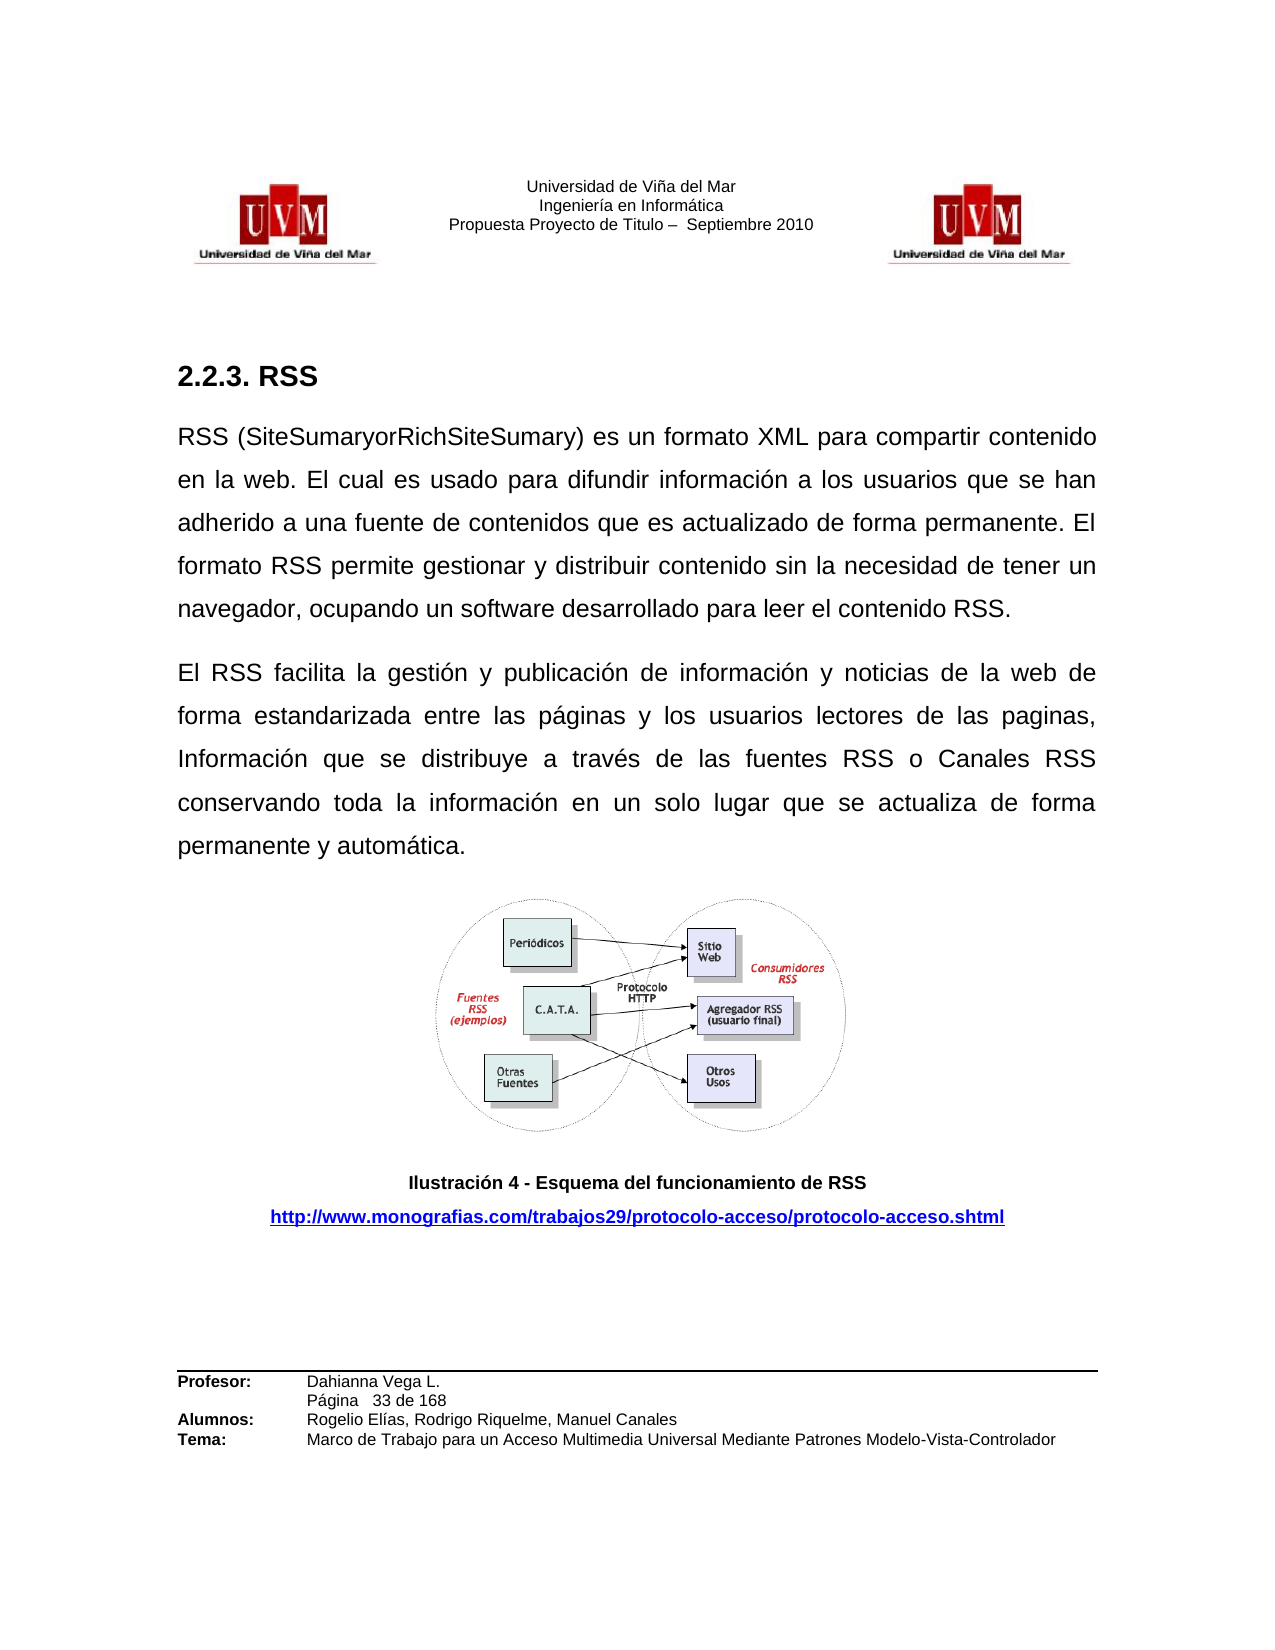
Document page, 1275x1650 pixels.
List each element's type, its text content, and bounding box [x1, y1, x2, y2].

text http://www.monografias.com/trabajos29/protocolo-acceso/protocolo-acceso.shtml [177, 1206, 1098, 1228]
picture [177, 176, 390, 267]
text RSS (SiteSumaryorRichSiteSumary) es un formato XML para compartir contenido en la web. El cual es usado para difundir información a los usuarios que se han adherido a una fuente de contenidos que es actualizado de forma permanente. El formato RSS permite gestionar y distribuir contenido sin la necesidad de tener un navegador, ocupando un software desarrollado para leer el contenido RSS. [177, 422, 1098, 623]
text El RSS facilita la gestión y publicación de información y noticias de la web de forma estandarizada entre las páginas y los usuarios lectores de las paginas, Información que se distribuye a través de las fuentes RSS o Canales RSS conservando toda la información en un solo lugar que se actualiza de forma permanente y automática. [177, 658, 1098, 859]
picture [871, 176, 1084, 267]
text Ilustración 4 - Esquema del funcionamiento de RSS [177, 1172, 1098, 1193]
picture [419, 894, 856, 1137]
subtitle 2.2.3. RSS [177, 359, 1098, 392]
